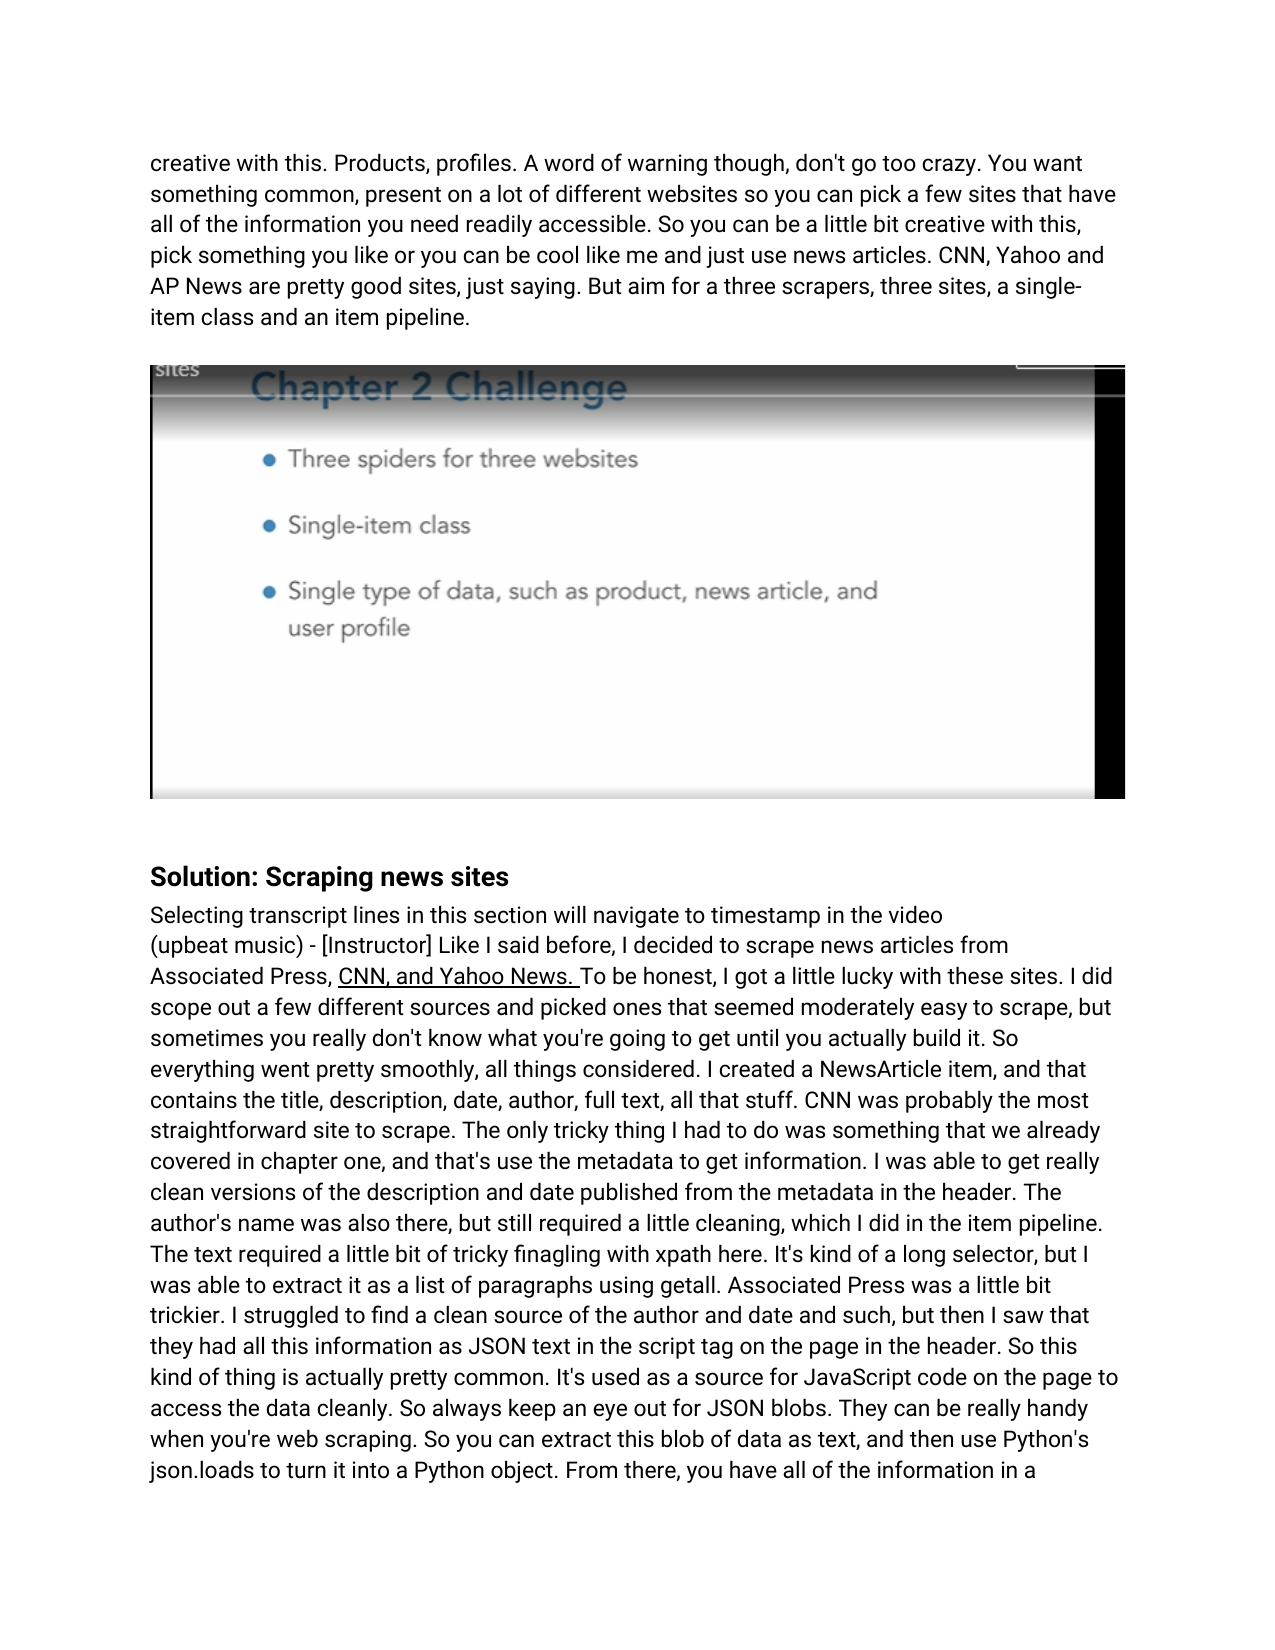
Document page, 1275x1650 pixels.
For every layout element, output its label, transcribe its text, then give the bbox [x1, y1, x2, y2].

text Selecting transcript lines in this section will navigate to timestamp in the video [150, 902, 1125, 929]
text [150, 933, 1125, 1484]
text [150, 150, 1125, 331]
subtitle Solution: Scraping news sites [150, 862, 1125, 893]
picture [150, 365, 1125, 799]
